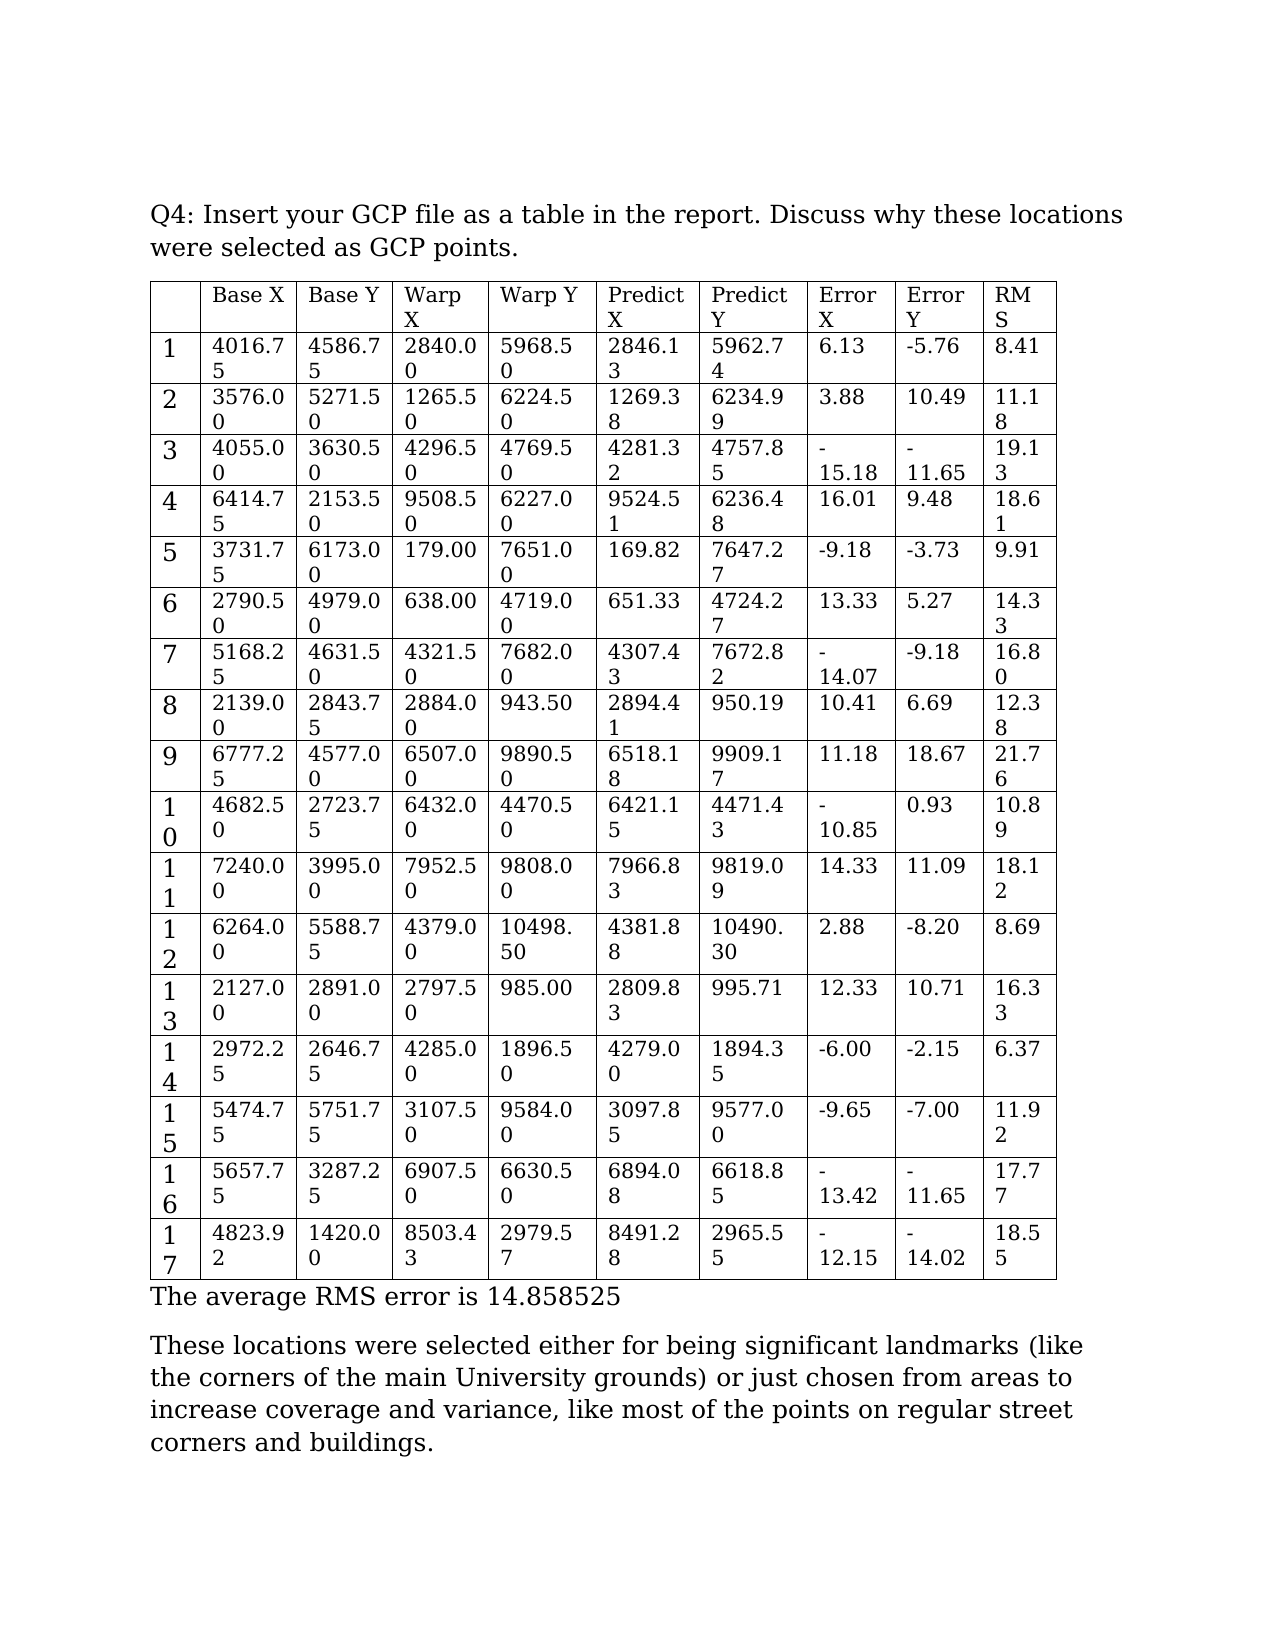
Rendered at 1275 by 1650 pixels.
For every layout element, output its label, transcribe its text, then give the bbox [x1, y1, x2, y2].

table_cell 11.18 [984, 384, 1056, 434]
table_cell 6.37 [984, 1036, 1056, 1096]
table_cell 4979.00 [297, 588, 392, 638]
table_cell 4285.00 [393, 1036, 488, 1096]
table_cell -9.18 [808, 537, 895, 587]
table_cell 9909.17 [700, 741, 807, 791]
table_cell 4379.00 [393, 914, 488, 974]
table_cell 7966.83 [597, 853, 699, 913]
table_cell 7682.00 [489, 639, 596, 689]
table_header Error Y [896, 282, 983, 332]
table_cell 1894.35 [700, 1036, 807, 1096]
table_cell 9 [151, 741, 200, 791]
table_cell 0.93 [896, 792, 983, 852]
table_cell 5751.75 [297, 1097, 392, 1157]
table_cell 7 [151, 639, 200, 689]
table_cell 3097.85 [597, 1097, 699, 1157]
table_cell 6414.75 [201, 486, 296, 536]
table_cell -7.00 [896, 1097, 983, 1157]
table_cell 6 [151, 588, 200, 638]
table_cell 10.89 [984, 792, 1056, 852]
table_cell -9.18 [896, 639, 983, 689]
table_cell -15.18 [808, 435, 895, 485]
table_cell 17.77 [984, 1158, 1056, 1218]
table_cell 6.69 [896, 690, 983, 740]
table_cell 995.71 [700, 975, 807, 1035]
table_cell 2797.50 [393, 975, 488, 1035]
table_cell 2891.00 [297, 975, 392, 1035]
table_cell 985.00 [489, 975, 596, 1035]
table_cell 6421.15 [597, 792, 699, 852]
table_cell 6173.00 [297, 537, 392, 587]
table_cell 3630.50 [297, 435, 392, 485]
table_header Warp X [393, 282, 488, 332]
table_cell 16 [151, 1158, 200, 1218]
table_cell 179.00 [393, 537, 488, 587]
table_header [151, 282, 200, 332]
table_cell 9808.00 [489, 853, 596, 913]
table_cell 11.92 [984, 1097, 1056, 1157]
table_cell 9577.00 [700, 1097, 807, 1157]
table_cell 2972.25 [201, 1036, 296, 1096]
table_cell 4682.50 [201, 792, 296, 852]
table_cell 6227.00 [489, 486, 596, 536]
table_cell 3731.75 [201, 537, 296, 587]
table_cell 18.67 [896, 741, 983, 791]
table_cell 8 [151, 690, 200, 740]
table_cell 10.41 [808, 690, 895, 740]
table_cell 4577.00 [297, 741, 392, 791]
table_cell 3576.00 [201, 384, 296, 434]
table_cell 5271.50 [297, 384, 392, 434]
table_cell 4719.00 [489, 588, 596, 638]
table_cell 14.33 [808, 853, 895, 913]
table_cell 12 [151, 914, 200, 974]
table_cell 16.01 [808, 486, 895, 536]
table_cell -6.00 [808, 1036, 895, 1096]
table_cell 6630.50 [489, 1158, 596, 1218]
table_cell 5.27 [896, 588, 983, 638]
table_header RMS [984, 282, 1056, 332]
table_cell 1265.50 [393, 384, 488, 434]
table_cell 11.18 [808, 741, 895, 791]
table_header Base X [201, 282, 296, 332]
table_cell 651.33 [597, 588, 699, 638]
table_cell 10490.30 [700, 914, 807, 974]
table_cell 12.38 [984, 690, 1056, 740]
table_cell 4769.50 [489, 435, 596, 485]
table_cell 9890.50 [489, 741, 596, 791]
table_cell 6.13 [808, 333, 895, 383]
table_cell 2723.75 [297, 792, 392, 852]
table_cell 8.41 [984, 333, 1056, 383]
table_cell -8.20 [896, 914, 983, 974]
table_cell 4470.50 [489, 792, 596, 852]
text Q4: Insert your GCP file as a table in the report. Discuss why these locations were selected as GCP points. [150, 199, 1125, 261]
table_cell 6618.85 [700, 1158, 807, 1218]
table_cell 943.50 [489, 690, 596, 740]
table_cell 4724.27 [700, 588, 807, 638]
table_cell 6907.50 [393, 1158, 488, 1218]
table_cell -10.85 [808, 792, 895, 852]
table_cell 6507.00 [393, 741, 488, 791]
table_cell 2790.50 [201, 588, 296, 638]
table_cell 2139.00 [201, 690, 296, 740]
table_cell 4381.88 [597, 914, 699, 974]
table_cell 6236.48 [700, 486, 807, 536]
table_cell 638.00 [393, 588, 488, 638]
table_cell 6777.25 [201, 741, 296, 791]
table_cell 2894.41 [597, 690, 699, 740]
table_cell 14.33 [984, 588, 1056, 638]
table_header Error X [808, 282, 895, 332]
table_cell 6894.08 [597, 1158, 699, 1218]
table_cell 9584.00 [489, 1097, 596, 1157]
table_cell 6224.50 [489, 384, 596, 434]
table_cell -12.15 [808, 1219, 895, 1279]
table_cell 5968.50 [489, 333, 596, 383]
table_cell 15 [151, 1097, 200, 1157]
table_cell 10.49 [896, 384, 983, 434]
table_cell -13.42 [808, 1158, 895, 1218]
table_header Predict Y [700, 282, 807, 332]
table_cell 8503.43 [393, 1219, 488, 1279]
table_cell 4586.75 [297, 333, 392, 383]
table_cell 9819.09 [700, 853, 807, 913]
table_cell 2809.83 [597, 975, 699, 1035]
text These locations were selected either for being significant landmarks (like the corners of the main University grounds) or just chosen from areas to increase coverage and variance, like most of the points on regular street corners and buildings. [150, 1329, 1125, 1457]
table_cell -11.65 [896, 435, 983, 485]
table_cell 2840.00 [393, 333, 488, 383]
table_cell 3 [151, 435, 200, 485]
table_cell 4823.92 [201, 1219, 296, 1279]
table_cell 3287.25 [297, 1158, 392, 1218]
table_cell 7240.00 [201, 853, 296, 913]
table_cell -3.73 [896, 537, 983, 587]
table_cell 4321.50 [393, 639, 488, 689]
table_cell 18.61 [984, 486, 1056, 536]
table_cell 1420.00 [297, 1219, 392, 1279]
table_cell 14 [151, 1036, 200, 1096]
table_cell 18.12 [984, 853, 1056, 913]
table_cell 19.13 [984, 435, 1056, 485]
table_cell 950.19 [700, 690, 807, 740]
table_cell 13.33 [808, 588, 895, 638]
table_cell 2965.55 [700, 1219, 807, 1279]
table_cell 7647.27 [700, 537, 807, 587]
table_header Warp Y [489, 282, 596, 332]
table_cell 9524.51 [597, 486, 699, 536]
table_cell -14.07 [808, 639, 895, 689]
table_cell 11 [151, 853, 200, 913]
table_cell 11.09 [896, 853, 983, 913]
table_cell 2979.57 [489, 1219, 596, 1279]
table_cell 2884.00 [393, 690, 488, 740]
table_cell 4016.75 [201, 333, 296, 383]
table_cell 4471.43 [700, 792, 807, 852]
table_cell 5 [151, 537, 200, 587]
table_cell 4757.85 [700, 435, 807, 485]
table_cell 4281.32 [597, 435, 699, 485]
table_cell 17 [151, 1219, 200, 1279]
table_cell 10498.50 [489, 914, 596, 974]
table_cell 2153.50 [297, 486, 392, 536]
table_cell 16.80 [984, 639, 1056, 689]
table_cell 2 [151, 384, 200, 434]
table_cell 5168.25 [201, 639, 296, 689]
table_cell -14.02 [896, 1219, 983, 1279]
table_cell 18.55 [984, 1219, 1056, 1279]
table_cell 4 [151, 486, 200, 536]
table_cell 9.48 [896, 486, 983, 536]
table_cell 5474.75 [201, 1097, 296, 1157]
table_cell 9.91 [984, 537, 1056, 587]
table_cell 8491.28 [597, 1219, 699, 1279]
table_cell 7651.00 [489, 537, 596, 587]
table_cell -9.65 [808, 1097, 895, 1157]
table_cell 3107.50 [393, 1097, 488, 1157]
table_cell 2846.13 [597, 333, 699, 383]
table_header Base Y [297, 282, 392, 332]
table_cell 6264.00 [201, 914, 296, 974]
table_cell 9508.50 [393, 486, 488, 536]
table_cell 6234.99 [700, 384, 807, 434]
table_cell 5962.74 [700, 333, 807, 383]
table_cell 13 [151, 975, 200, 1035]
table_cell 10.71 [896, 975, 983, 1035]
table_cell 7952.50 [393, 853, 488, 913]
table_cell 4055.00 [201, 435, 296, 485]
table_cell 16.33 [984, 975, 1056, 1035]
table_cell 2646.75 [297, 1036, 392, 1096]
table_cell 3.88 [808, 384, 895, 434]
table_cell 2.88 [808, 914, 895, 974]
table_cell 21.76 [984, 741, 1056, 791]
table_cell -5.76 [896, 333, 983, 383]
table_cell 12.33 [808, 975, 895, 1035]
table_cell 5657.75 [201, 1158, 296, 1218]
table_cell 2843.75 [297, 690, 392, 740]
table_cell 6518.18 [597, 741, 699, 791]
table_cell 1896.50 [489, 1036, 596, 1096]
table_cell 3995.00 [297, 853, 392, 913]
table_cell 10 [151, 792, 200, 852]
text The average RMS error is 14.858525 [150, 1280, 1125, 1310]
table_cell 5588.75 [297, 914, 392, 974]
table_cell 2127.00 [201, 975, 296, 1035]
table_cell 4279.00 [597, 1036, 699, 1096]
table_cell 8.69 [984, 914, 1056, 974]
table_cell 4296.50 [393, 435, 488, 485]
table_cell 1 [151, 333, 200, 383]
table_cell 169.82 [597, 537, 699, 587]
table_cell 4631.50 [297, 639, 392, 689]
table_cell 6432.00 [393, 792, 488, 852]
table_cell 4307.43 [597, 639, 699, 689]
table_cell -2.15 [896, 1036, 983, 1096]
table_cell -11.65 [896, 1158, 983, 1218]
table_cell 7672.82 [700, 639, 807, 689]
table_cell 1269.38 [597, 384, 699, 434]
table_header Predict X [597, 282, 699, 332]
